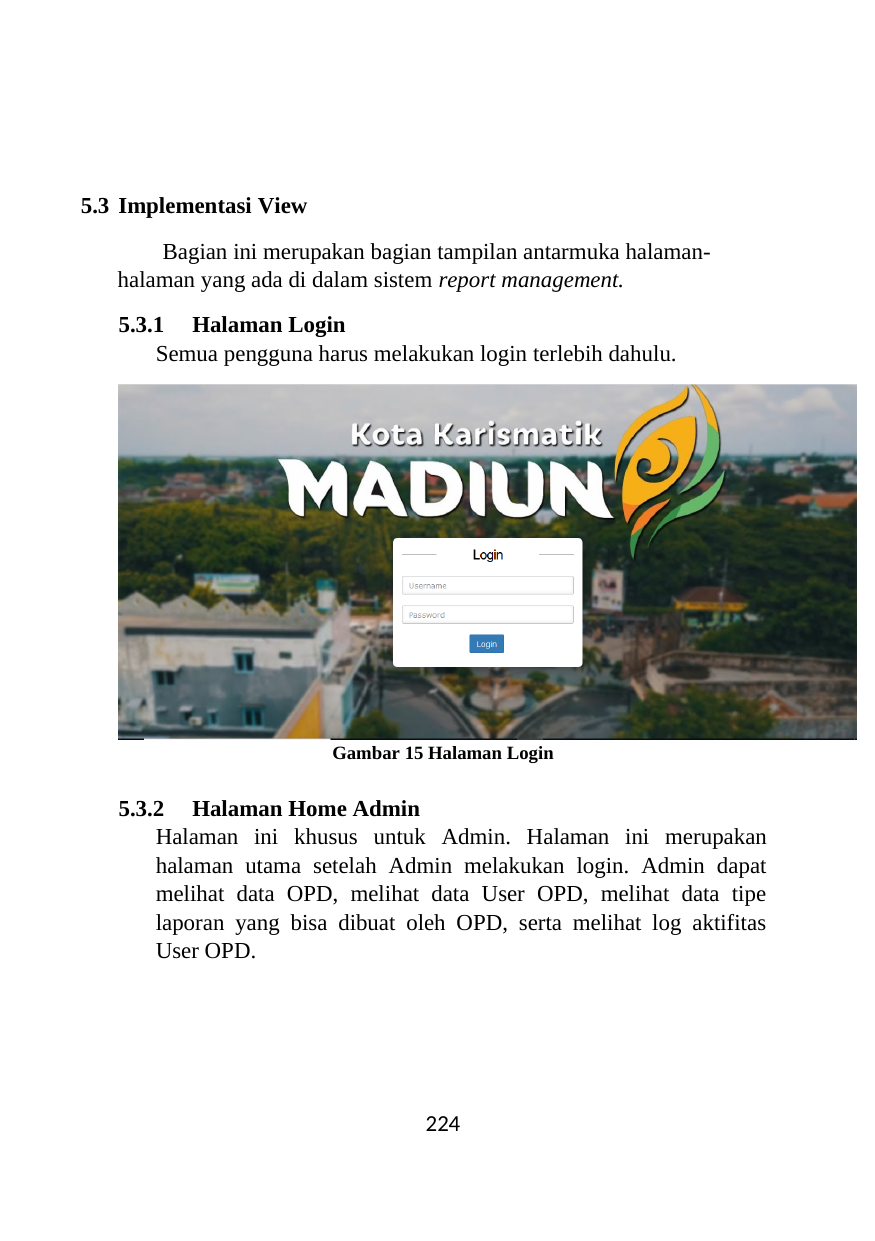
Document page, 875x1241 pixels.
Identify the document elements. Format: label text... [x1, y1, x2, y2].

picture [118, 384, 857, 740]
list Semua pengguna harus melakukan login terlebih dahulu. [156, 340, 767, 366]
text Bagian ini merupakan bagian tampilan antarmuka halaman-halaman yang ada di dalam sistem report management. [117, 238, 767, 292]
subtitle Implementasi View [81, 193, 767, 219]
list Halaman ini khusus untuk Admin. Halaman ini merupakan halaman utama setelah Admin melakukan login. Admin dapat melihat data OPD, melihat data User OPD, melihat data tipe laporan yang bisa dibuat oleh OPD, serta melihat log aktifitas User OPD. [156, 823, 767, 963]
list Halaman Login [118, 311, 767, 338]
list Halaman Home Admin [118, 795, 767, 821]
text Gambar 15 Halaman Login [118, 742, 767, 763]
